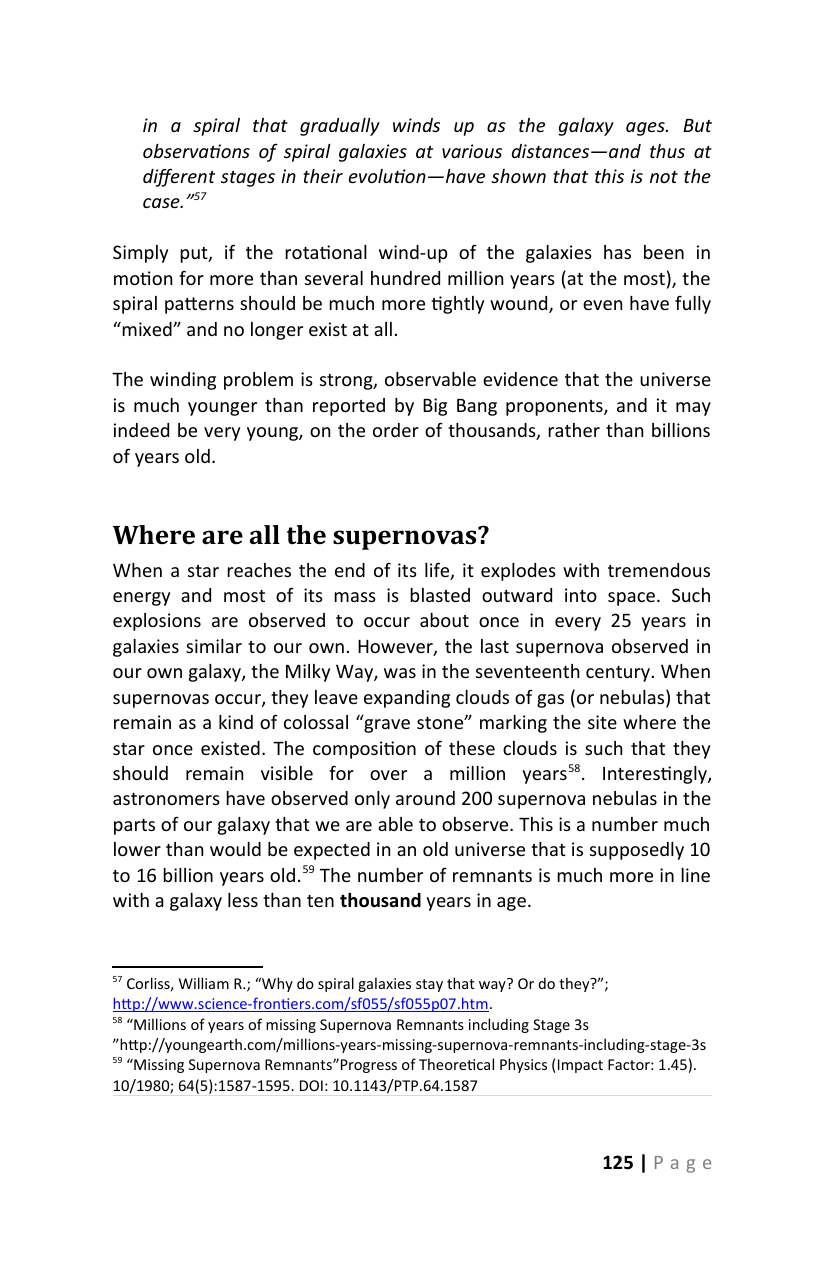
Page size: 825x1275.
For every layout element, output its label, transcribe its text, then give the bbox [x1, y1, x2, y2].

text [142, 112, 712, 214]
text When a star reaches the end of its life, it explodes with tremendous energy and most of its mass is blasted outward into space. Such explosions are observed to occur about once in every 25 years in galaxies similar to our own. However, the last supernova observed in our own galaxy, the Milky Way, was in the seventeenth century. When supernovas occur, they leave expanding clouds of gas (or nebulas) that remain as a kind of colossal “grave stone” marking the site where the star once existed. The composition of these clouds is such that they should remain visible for over a million years. Interestingly, astronomers have observed only around 200 supernova nebulas in the parts of our galaxy that we are able to observe. This is a number much lower than would be expected in an old universe that is supposedly 10 to 16 billion years old. The number of remnants is much more in line with a galaxy less than ten thousand years in age. [112, 557, 712, 913]
subtitle Where are all the supernovas? [112, 519, 712, 551]
text Simply put, if the rotational wind-up of the galaxies has been in motion for more than several hundred million years (at the most), the spiral patterns should be much more tightly wound, or even have fully “mixed” and no longer exist at all. [112, 239, 712, 341]
text The winding problem is strong, observable evidence that the universe is much younger than reported by Big Bang proponents, and it may indeed be very young, on the order of thousands, rather than billions of years old. [112, 367, 712, 468]
